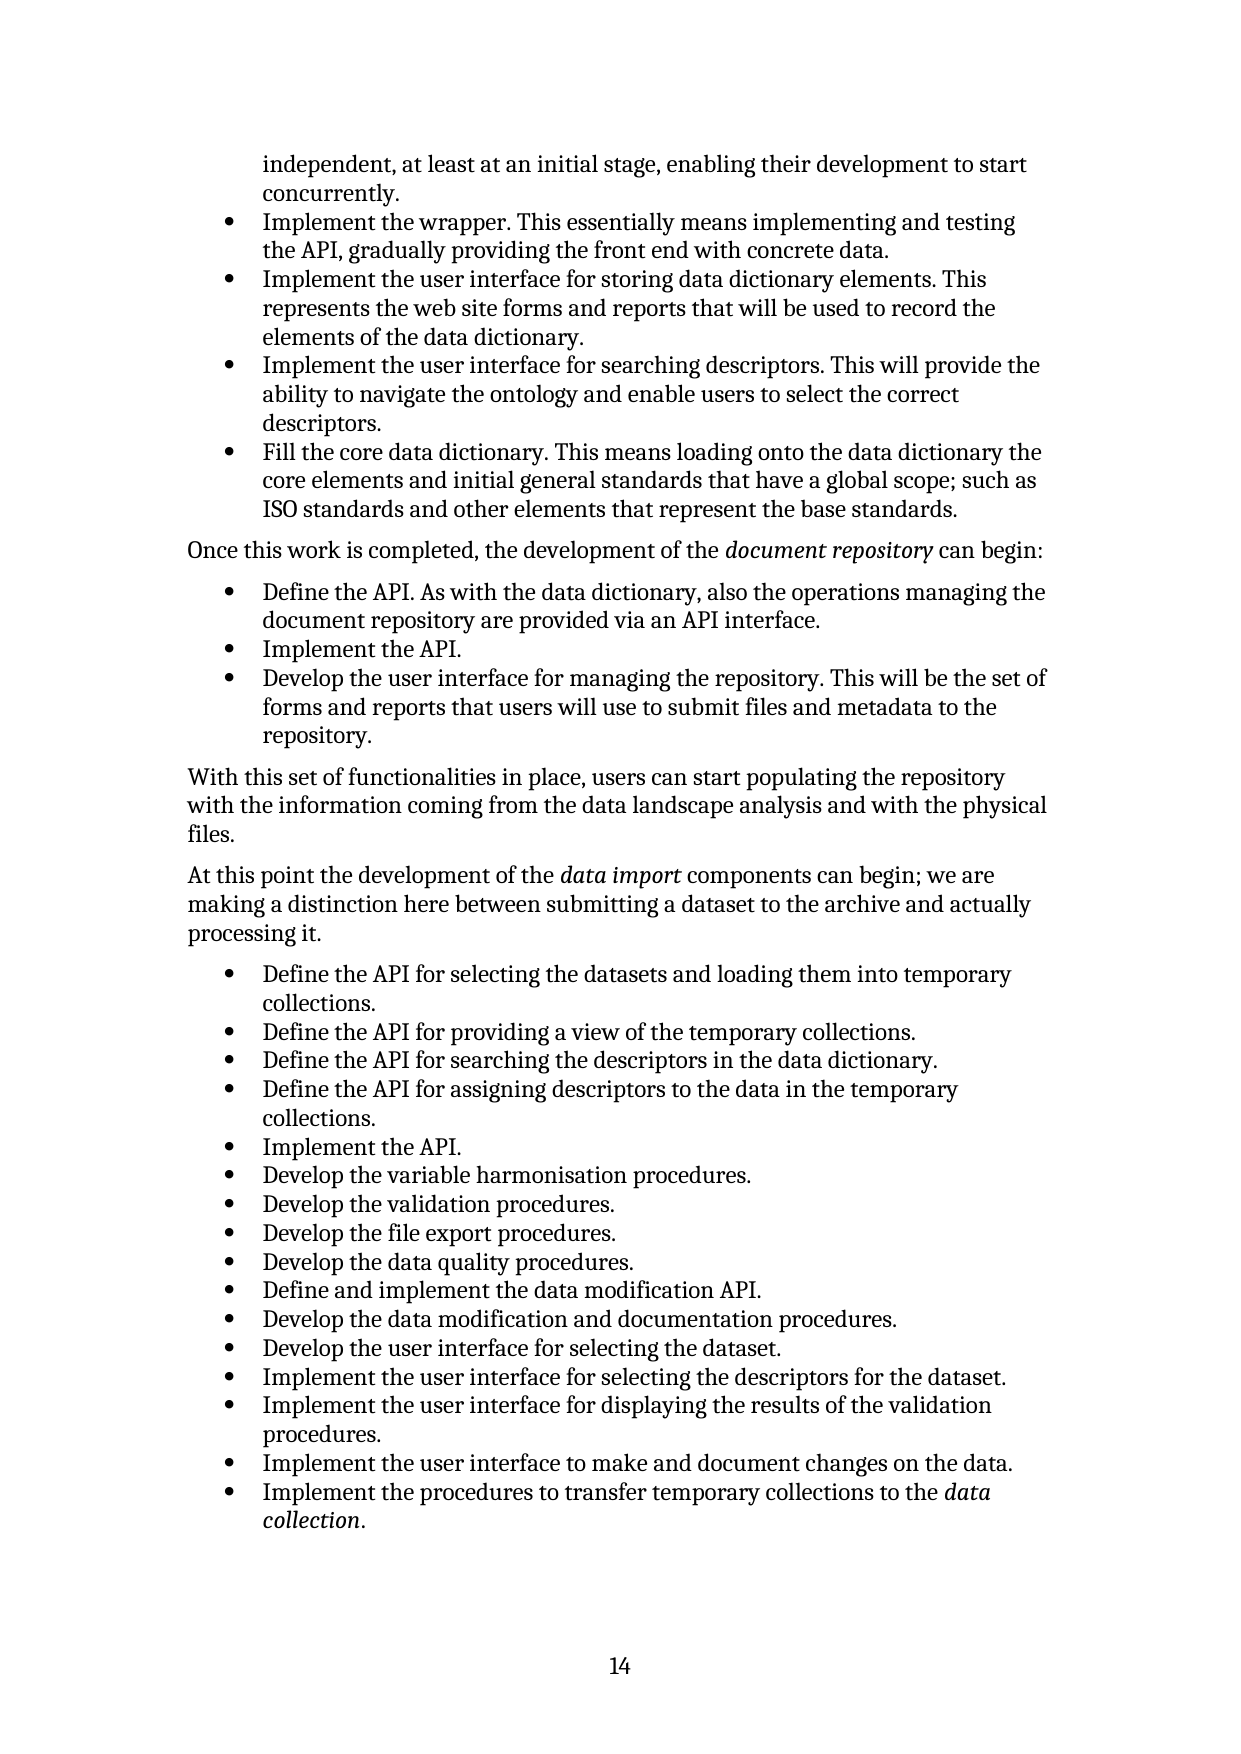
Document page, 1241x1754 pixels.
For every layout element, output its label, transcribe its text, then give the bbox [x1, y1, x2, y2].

list Define the API for selecting the datasets and loading them into temporary collections. [225, 960, 1053, 1017]
text With this set of functionalities in place, users can start populating the repository with the information coming from the data landscape analysis and with the physical files. [187, 762, 1053, 849]
list Define the API. As with the data dictionary, also the operations managing the document repository are provided via an API interface. [225, 577, 1053, 635]
list Fill the core data dictionary. This means loading onto the data dictionary the core elements and initial general standards that have a global scope; such as ISO standards and other elements that represent the base standards. [225, 437, 1053, 524]
list Implement the API. [225, 635, 1053, 664]
list Implement the user interface for searching descriptors. This will provide the ability to navigate the ontology and enable users to select the correct descriptors. [225, 351, 1053, 437]
list Define the API for assigning descriptors to the data in the temporary collections. [225, 1075, 1053, 1132]
text Once this work is completed, the development of the document repository can begin: [187, 536, 1053, 565]
list Develop the file export procedures. [225, 1219, 1053, 1247]
list Develop the data quality procedures. [225, 1247, 1053, 1276]
list Develop the user interface for selecting the dataset. [225, 1334, 1053, 1362]
list Develop the validation procedures. [225, 1190, 1053, 1219]
list Implement the user interface for storing data dictionary elements. This represents the web site forms and reports that will be used to record the elements of the data dictionary. [225, 265, 1053, 351]
list Implement the user interface for displaying the results of the validation procedures. [225, 1391, 1053, 1449]
text At this point the development of the data import components can begin; we are making a distinction here between submitting a dataset to the archive and actually processing it. [187, 861, 1053, 947]
list Define and implement the data modification API. [225, 1276, 1053, 1305]
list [225, 150, 1053, 207]
list Develop the user interface for managing the repository. This will be the set of forms and reports that users will use to submit files and metadata to the repository. [225, 664, 1053, 750]
list Develop the data modification and documentation procedures. [225, 1305, 1053, 1334]
list Define the API for providing a view of the temporary collections. [225, 1017, 1053, 1046]
list Implement the user interface to make and document changes on the data. [225, 1449, 1053, 1477]
list Develop the variable harmonisation procedures. [225, 1161, 1053, 1190]
list Implement the user interface for selecting the descriptors for the dataset. [225, 1362, 1053, 1391]
list Define the API for searching the descriptors in the data dictionary. [225, 1046, 1053, 1075]
list Implement the wrapper. This essentially means implementing and testing the API, gradually providing the front end with concrete data. [225, 207, 1053, 265]
list Implement the API. [225, 1132, 1053, 1161]
list Implement the procedures to transfer temporary collections to the data collection. [225, 1477, 1053, 1535]
